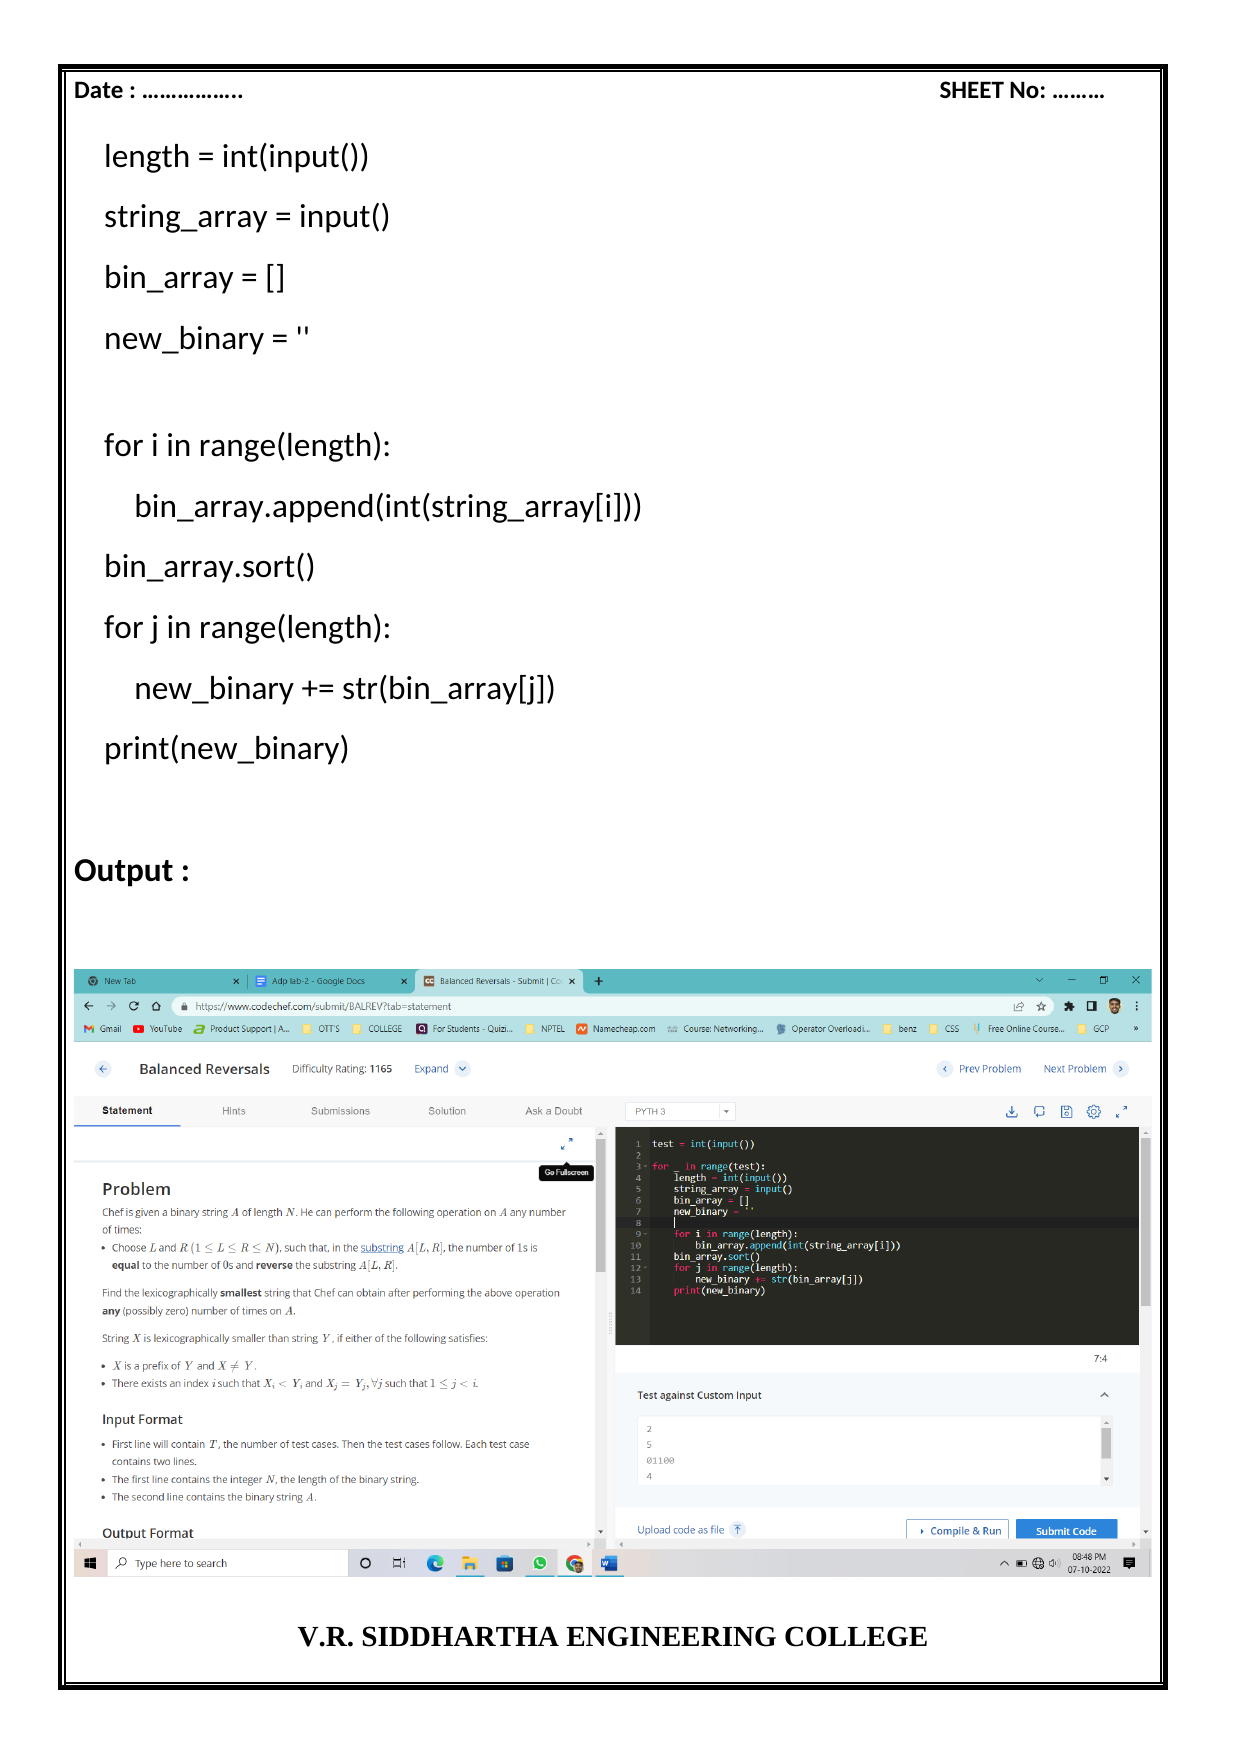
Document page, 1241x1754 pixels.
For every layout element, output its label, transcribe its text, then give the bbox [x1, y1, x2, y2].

text length = int(input()) [74, 135, 1152, 176]
text bin_array.sort() [74, 545, 1152, 586]
text string_array = input() [74, 195, 1152, 236]
text for j in range(length): [74, 606, 1152, 647]
text bin_array.append(int(string_array[i])) [74, 485, 1152, 526]
text new_binary = '' [74, 317, 1152, 357]
text Output : [74, 848, 1152, 889]
text bin_array = [] [74, 256, 1152, 297]
picture [73, 969, 1152, 1577]
text new_binary += str(bin_array[j]) [74, 667, 1152, 707]
text for i in range(length): [74, 424, 1152, 465]
text print(new_binary) [74, 727, 1152, 768]
